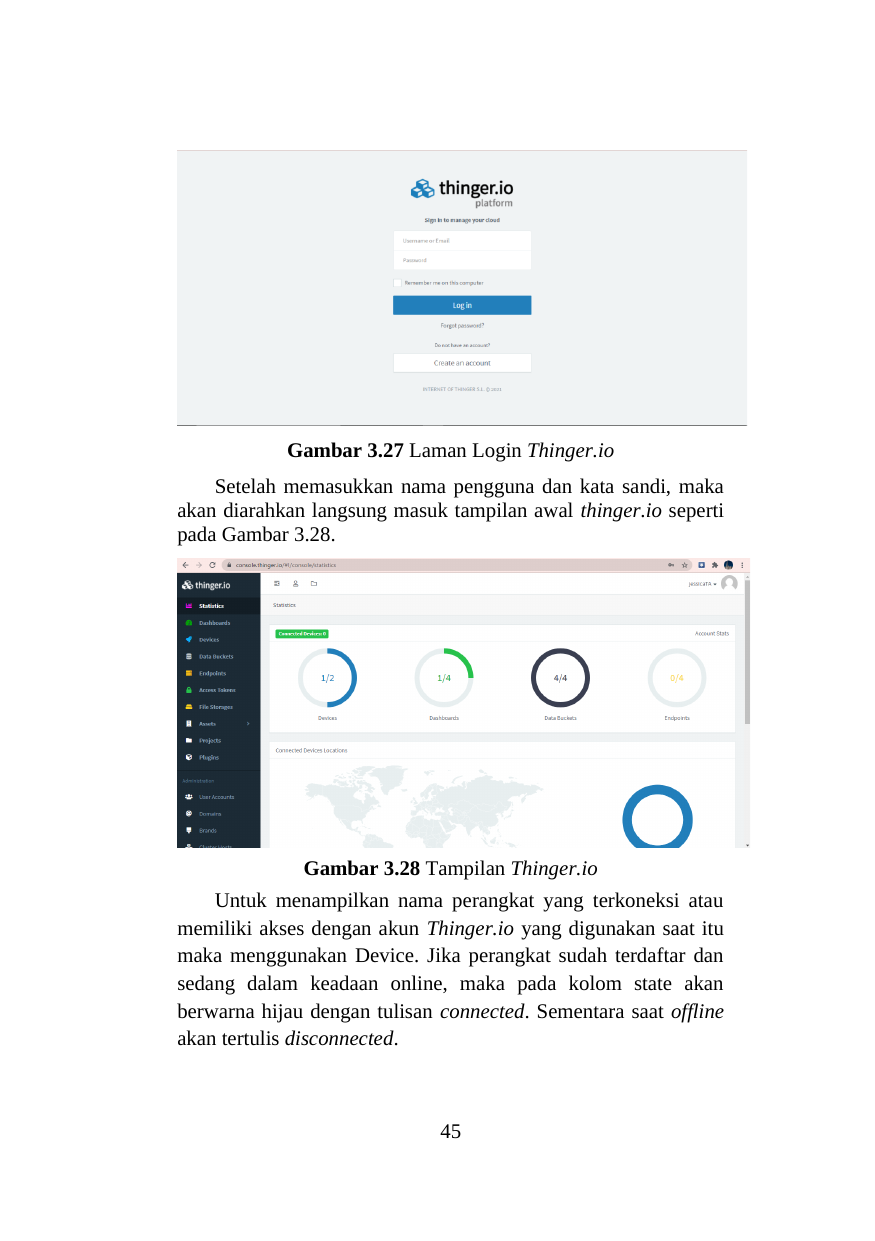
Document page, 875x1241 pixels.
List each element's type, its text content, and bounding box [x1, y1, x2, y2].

text Gambar 3.28 Tampilan Thinger.io [177, 856, 724, 880]
text Setelah memasukkan nama pengguna dan kata sandi, maka akan diarahkan langsung masuk tampilan awal thinger.io seperti pada Gambar 3.28. [177, 474, 724, 546]
text Gambar 3.27 Laman Login Thinger.io [177, 437, 724, 462]
picture [177, 558, 750, 848]
text Untuk menampilkan nama perangkat yang terkoneksi atau memiliki akses dengan akun Thinger.io yang digunakan saat itu maka menggunakan Device. Jika perangkat sudah terdaftar dan sedang dalam keadaan online, maka pada kolom state akan berwarna hijau dengan tulisan connected. Sementara saat offline akan tertulis disconnected. [177, 888, 724, 1050]
picture [177, 150, 748, 426]
